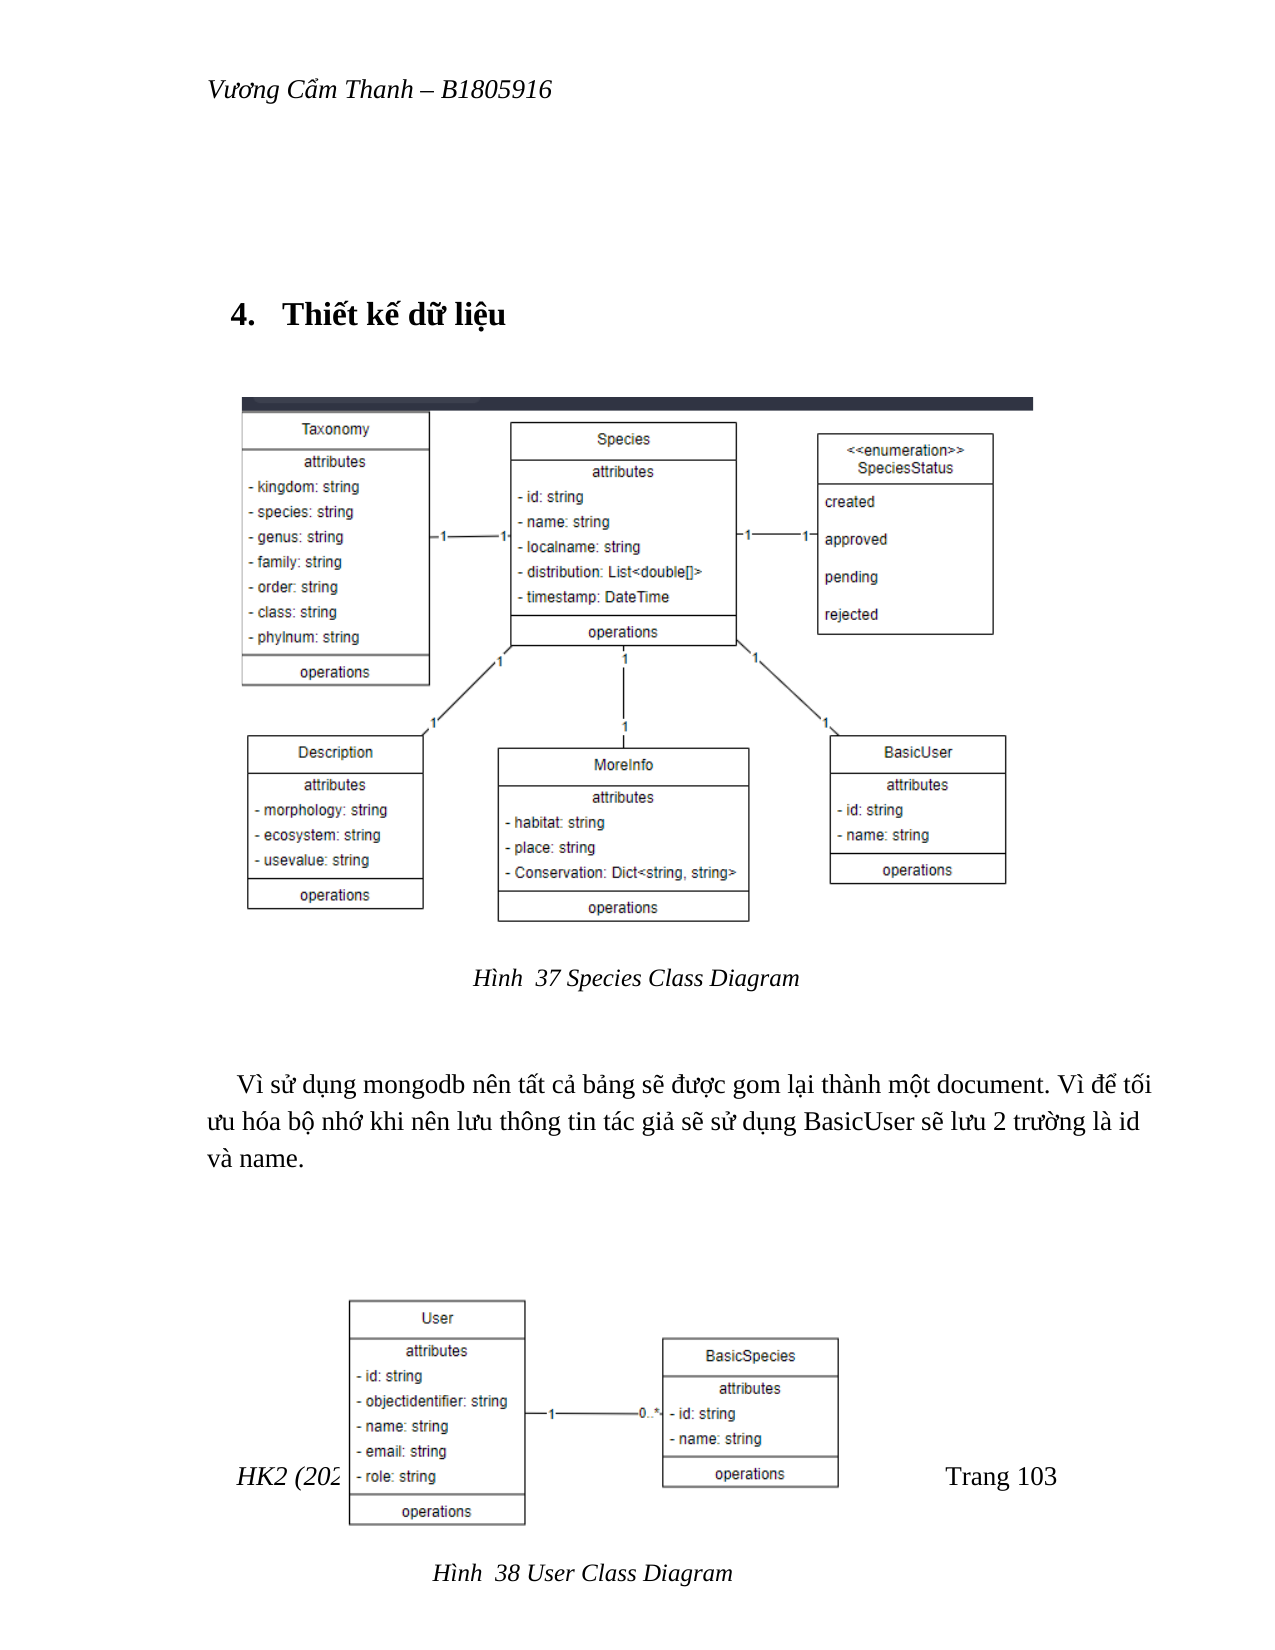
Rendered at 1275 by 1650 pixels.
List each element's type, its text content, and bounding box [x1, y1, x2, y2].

text Vì sử dụng mongodb nên tất cả bảng sẽ được gom lại thành một document. Vì để tối ưu hóa bộ nhớ khi nên lưu thông tin tác giả sẽ sử dụng BasicUser sẽ lưu 2 trường là id và name. [207, 1068, 1157, 1173]
picture [339, 1276, 854, 1561]
picture [241, 397, 1034, 957]
subtitle Thiết kế dữ liệu [230, 294, 1157, 332]
